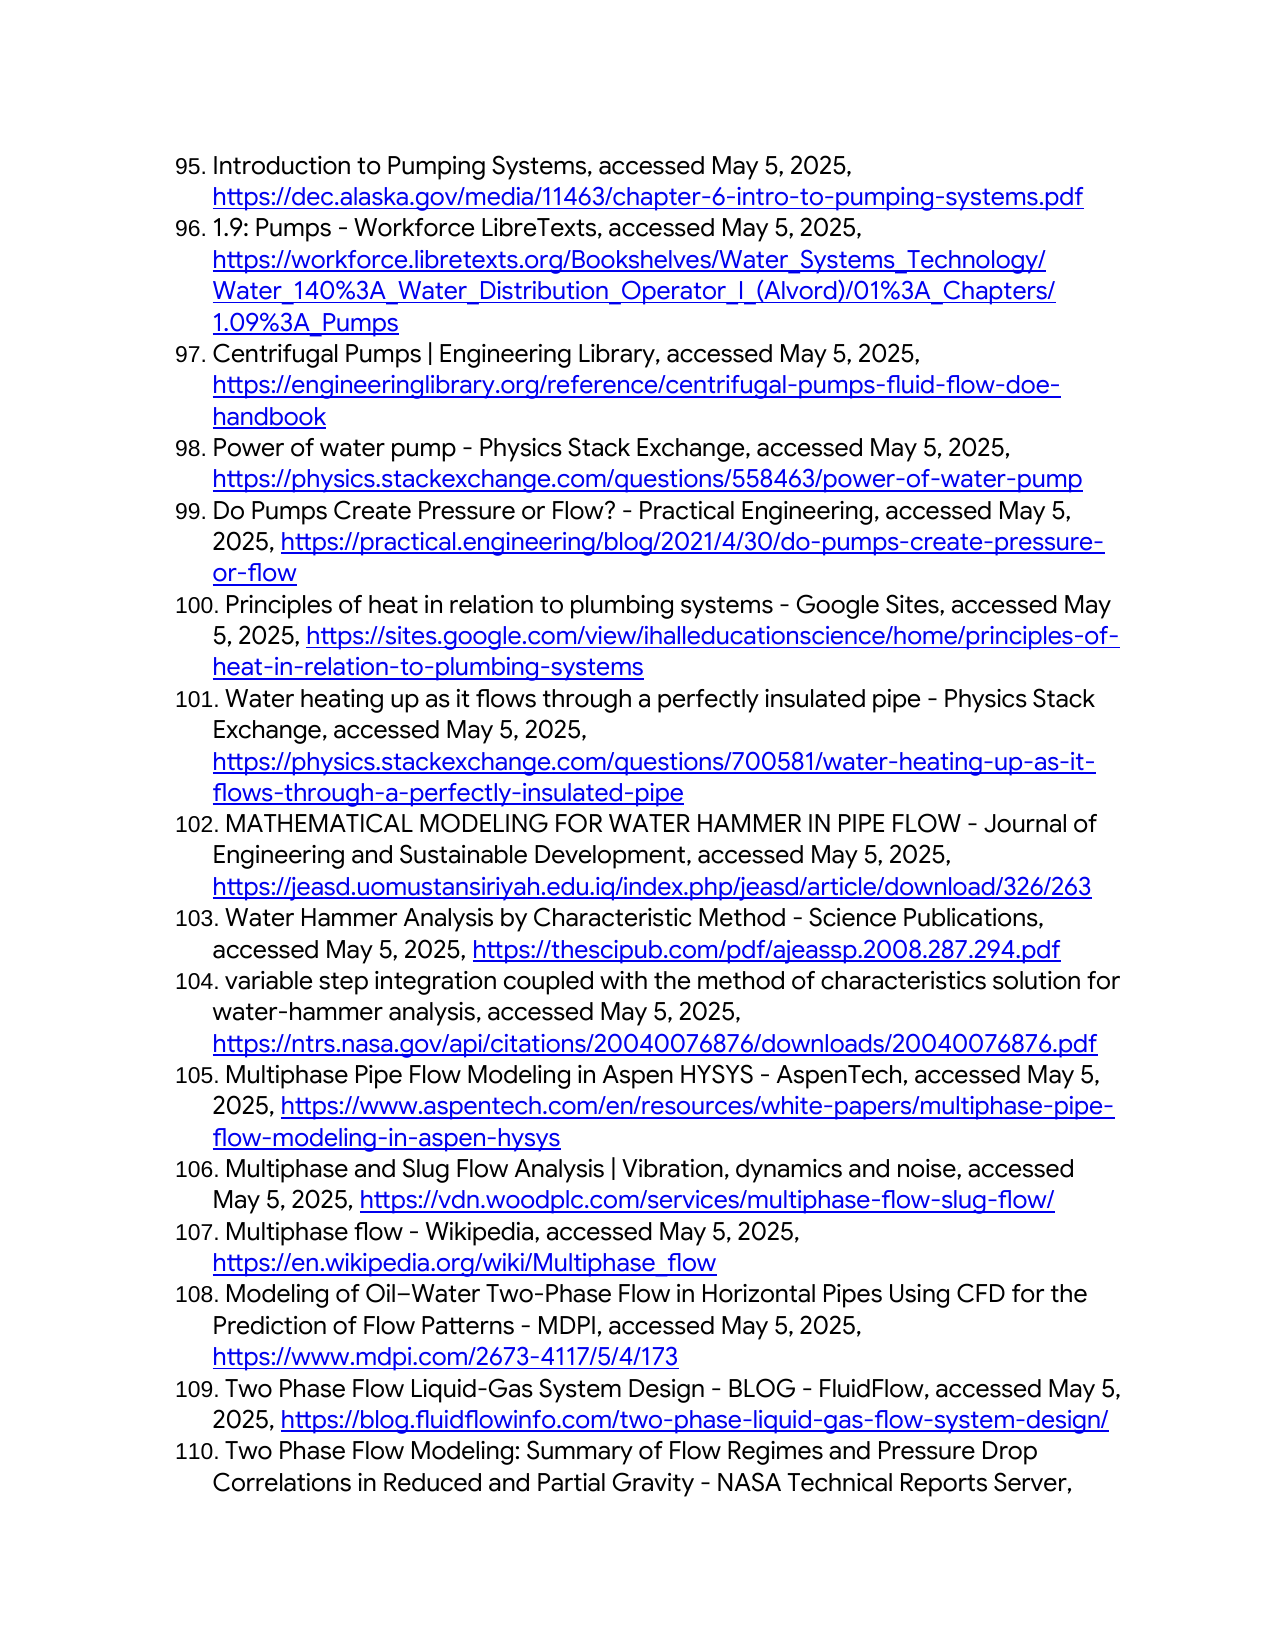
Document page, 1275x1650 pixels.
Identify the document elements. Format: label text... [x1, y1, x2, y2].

list Centrifugal Pumps | Engineering Library, accessed May 5, 2025, https://engineeringlibrary.org/reference/centrifugal-pumps-fluid-flow-doe-handbook [175, 338, 1125, 432]
list Water Hammer Analysis by Characteristic Method - Science Publications, accessed May 5, 2025, https://thescipub.com/pdf/ajeassp.2008.287.294.pdf [175, 902, 1125, 965]
list Modeling of Oil–Water Two-Phase Flow in Horizontal Pipes Using CFD for the Prediction of Flow Patterns - MDPI, accessed May 5, 2025, https://www.mdpi.com/2673-4117/5/4/173 [175, 1279, 1125, 1373]
list Two Phase Flow Liquid-Gas System Design - BLOG - FluidFlow, accessed May 5, 2025, https://blog.fluidflowinfo.com/two-phase-liquid-gas-flow-system-design/ [175, 1373, 1125, 1436]
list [175, 1436, 1125, 1498]
list Principles of heat in relation to plumbing systems - Google Sites, accessed May 5, 2025, https://sites.google.com/view/ihalleducationscience/home/principles-of-heat-in-relation-to-plumbing-systems [175, 589, 1125, 683]
list Multiphase Pipe Flow Modeling in Aspen HYSYS - AspenTech, accessed May 5, 2025, https://www.aspentech.com/en/resources/white-papers/multiphase-pipe-flow-modeling-in-aspen-hysys [175, 1059, 1125, 1153]
list Multiphase and Slug Flow Analysis | Vibration, dynamics and noise, accessed May 5, 2025, https://vdn.woodplc.com/services/multiphase-flow-slug-flow/ [175, 1153, 1125, 1216]
list Power of water pump - Physics Stack Exchange, accessed May 5, 2025, https://physics.stackexchange.com/questions/558463/power-of-water-pump [175, 432, 1125, 495]
list 1.9: Pumps - Workforce LibreTexts, accessed May 5, 2025, https://workforce.libretexts.org/Bookshelves/Water_Systems_Technology/Water_140%3A_Water_Distribution_Operator_I_(Alvord)/01%3A_Chapters/1.09%3A_Pumps [175, 213, 1125, 338]
list Do Pumps Create Pressure or Flow? - Practical Engineering, accessed May 5, 2025, https://practical.engineering/blog/2021/4/30/do-pumps-create-pressure-or-flow [175, 495, 1125, 589]
list MATHEMATICAL MODELING FOR WATER HAMMER IN PIPE FLOW - Journal of Engineering and Sustainable Development, accessed May 5, 2025, https://jeasd.uomustansiriyah.edu.iq/index.php/jeasd/article/download/326/263 [175, 808, 1125, 902]
list Introduction to Pumping Systems, accessed May 5, 2025, https://dec.alaska.gov/media/11463/chapter-6-intro-to-pumping-systems.pdf [175, 150, 1125, 213]
list Water heating up as it flows through a perfectly insulated pipe - Physics Stack Exchange, accessed May 5, 2025, https://physics.stackexchange.com/questions/700581/water-heating-up-as-it-flows-through-a-perfectly-insulated-pipe [175, 683, 1125, 808]
list Multiphase flow - Wikipedia, accessed May 5, 2025, https://en.wikipedia.org/wiki/Multiphase_flow [175, 1216, 1125, 1279]
list variable step integration coupled with the method of characteristics solution for water-hammer analysis, accessed May 5, 2025, https://ntrs.nasa.gov/api/citations/20040076876/downloads/20040076876.pdf [175, 965, 1125, 1059]
